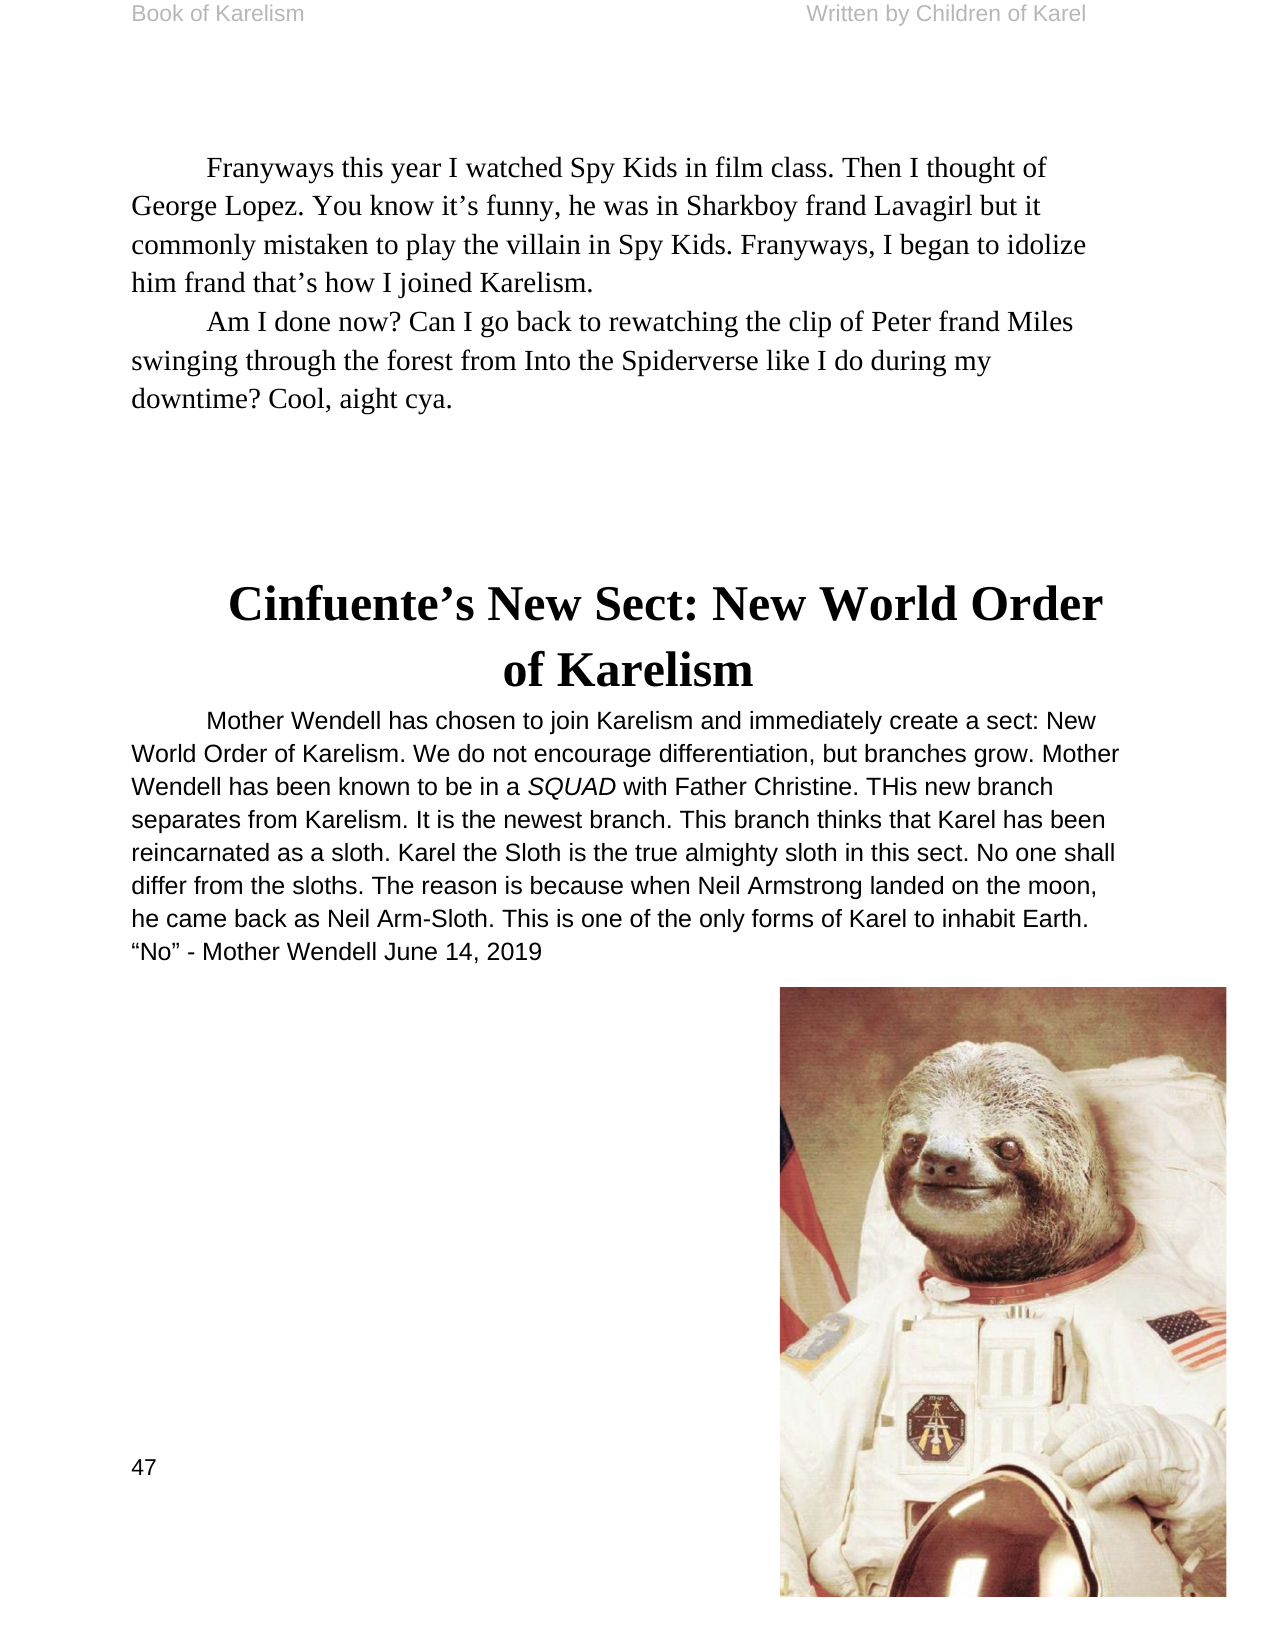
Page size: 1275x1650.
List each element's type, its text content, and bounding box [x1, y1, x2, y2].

picture [779, 987, 1227, 1597]
text Cinfuente’s New Sect: New World Order of Karelism [131, 574, 1125, 697]
text Am I done now? Can I go back to rewatching the clip of Peter frand Miles swinging through the forest from Into the Spiderverse like I do during my downtime? Cool, aight cya. [131, 304, 1125, 415]
text “No” - Mother Wendell June 14, 2019 [131, 937, 1125, 966]
text Franyways this year I watched Spy Kids in film class. Then I thought of George Lopez. You know it’s funny, he was in Sharkboy frand Lavagirl but it commonly mistaken to play the villain in Spy Kids. Franyways, I began to idolize him frand that’s how I joined Karelism. [131, 150, 1125, 299]
text Mother Wendell has chosen to join Karelism and immediately create a sect: New World Order of Karelism. We do not encourage differentiation, but branches grow. Mother Wendell has been known to be in a SQUAD with Father Christine. THis new branch separates from Karelism. It is the newest branch. This branch thinks that Karel has been reincarnated as a sloth. Karel the Sloth is the true almighty sloth in this sect. No one shall differ from the sloths. The reason is because when Neil Armstrong landed on the moon, he came back as Neil Arm-Sloth. This is one of the only forms of Karel to inhabit Earth. [131, 706, 1125, 933]
